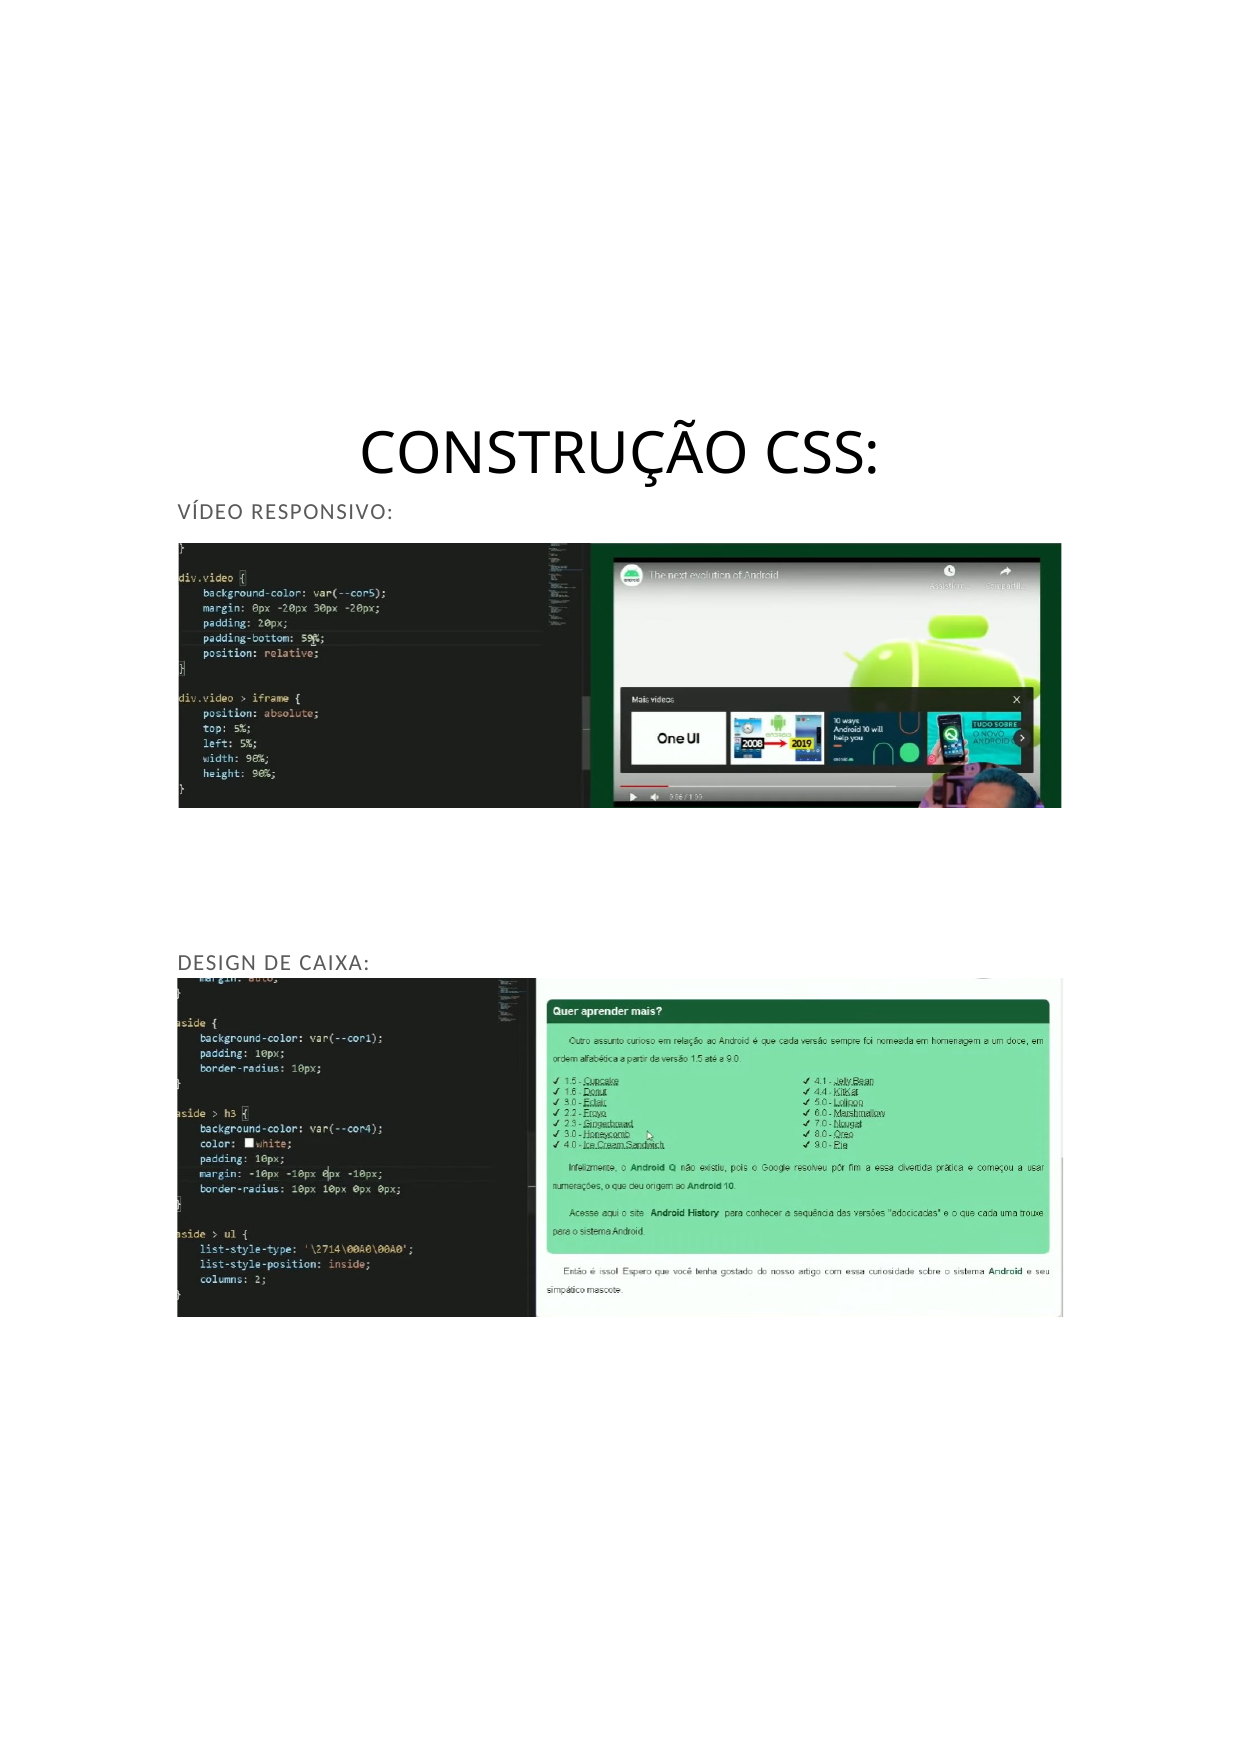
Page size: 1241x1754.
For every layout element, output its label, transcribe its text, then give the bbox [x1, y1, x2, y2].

picture [178, 543, 1062, 808]
picture [177, 978, 1064, 1317]
subtitle DESIGN DE CAIXA: [177, 948, 1063, 978]
subtitle CONSTRUÇÃO CSS: [177, 411, 1063, 491]
subtitle VÍDEO RESPONSIVO: [177, 497, 1063, 525]
